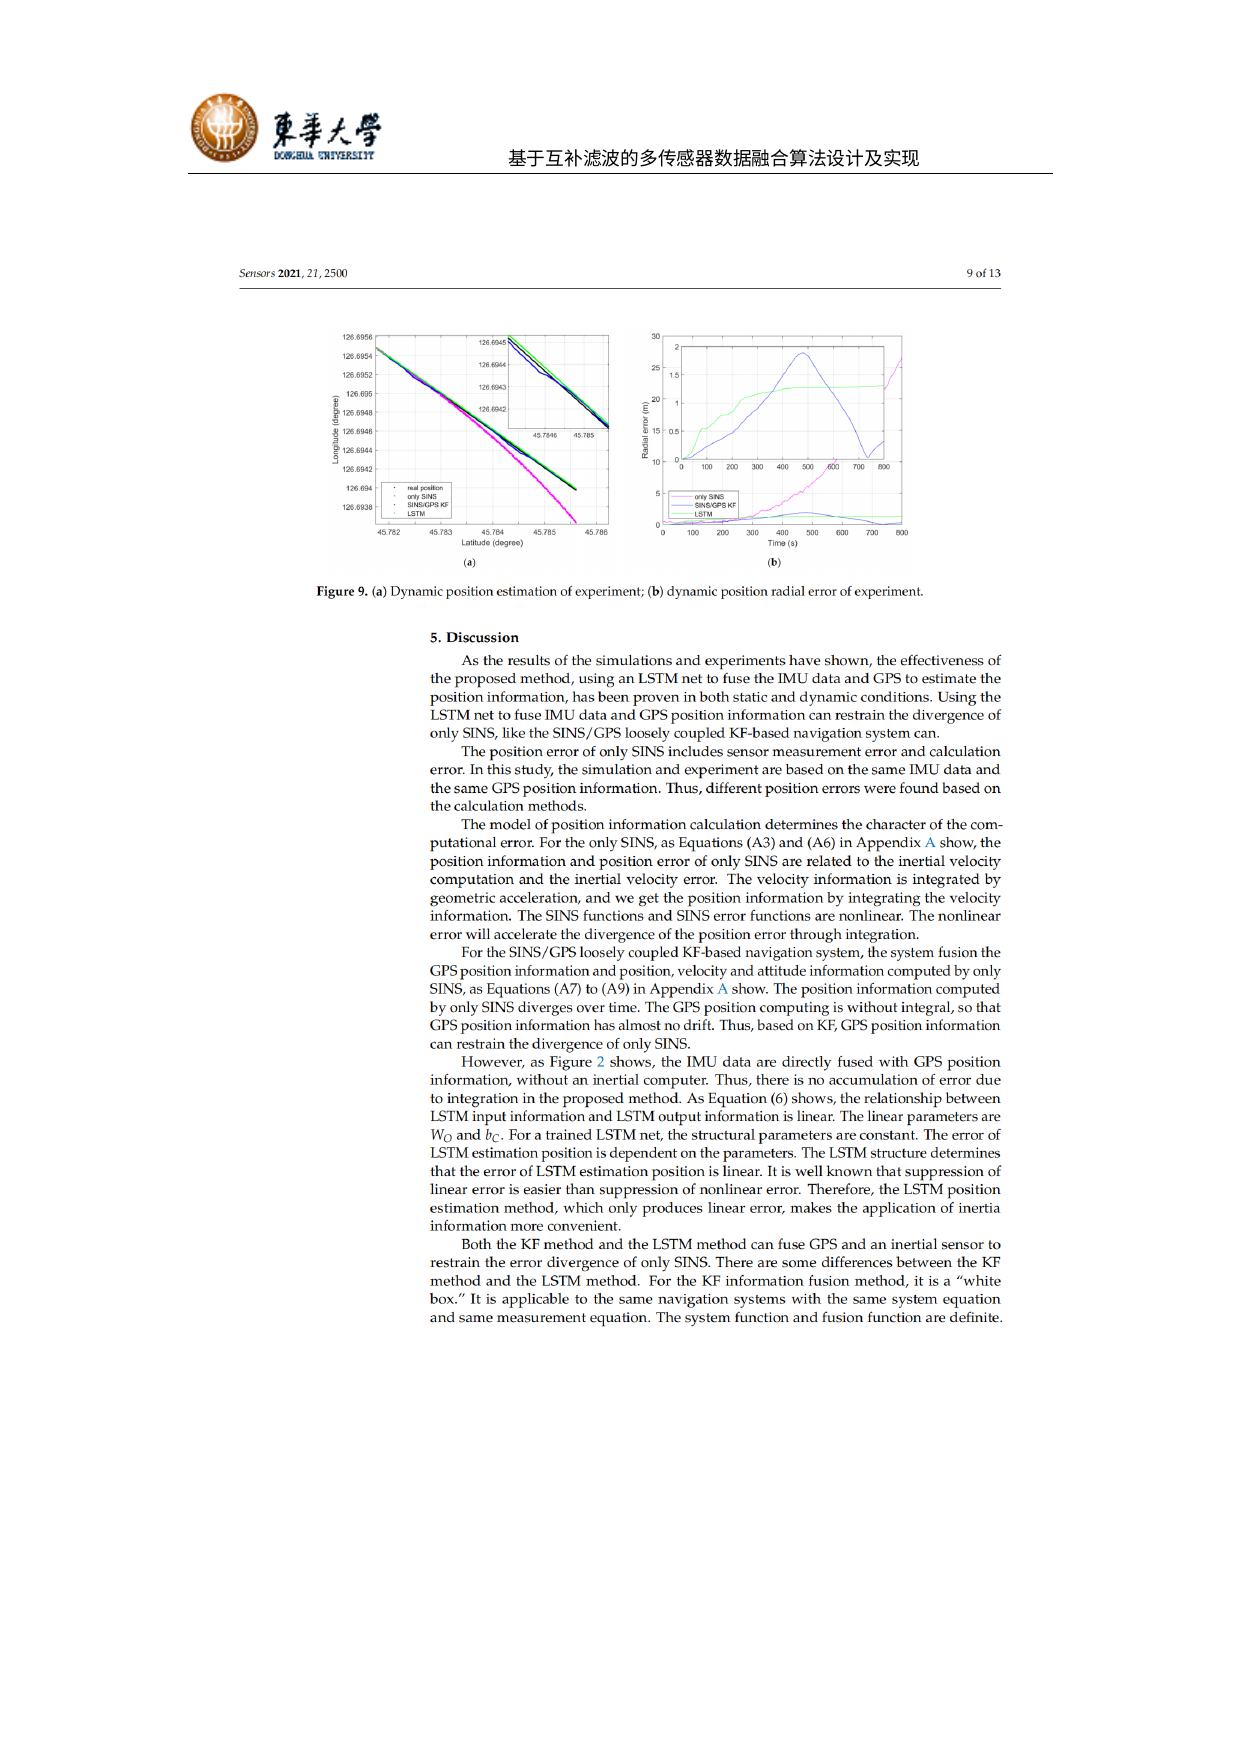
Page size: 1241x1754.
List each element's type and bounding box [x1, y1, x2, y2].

picture [187, 88, 386, 166]
picture [187, 190, 1053, 1414]
